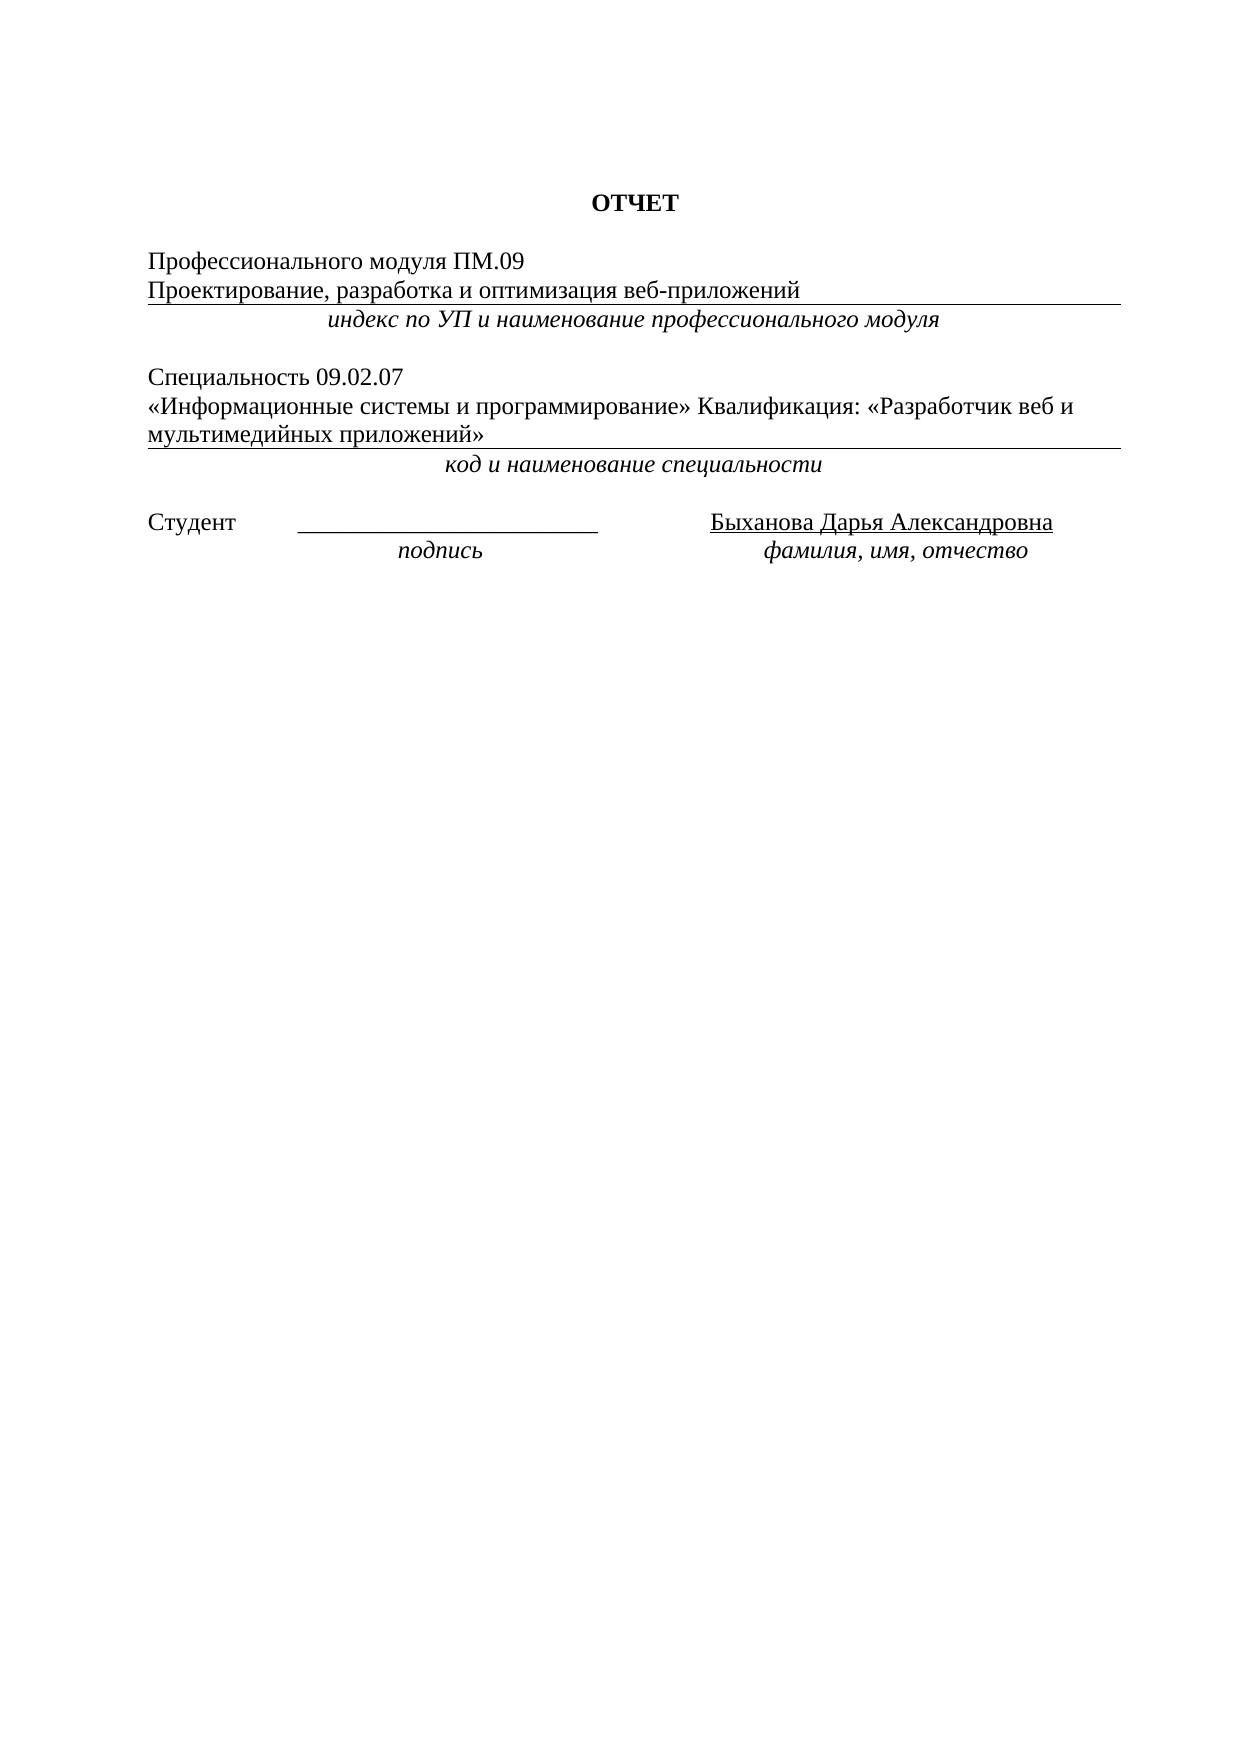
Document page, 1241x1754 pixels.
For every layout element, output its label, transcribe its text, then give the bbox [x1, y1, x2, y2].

table_header «Информационные системы и программирование» Квалификация: «Разработчик веб и мультимедийных приложений» [148, 391, 1121, 448]
text Профессионального модуля ПМ.09 [148, 246, 1122, 275]
text ОТЧЕТ [148, 188, 1122, 217]
text код и наименование специальности [148, 449, 1122, 478]
text индекс по УП и наименование профессионального модуля [148, 304, 1122, 333]
text Специальность 09.02.07 [148, 362, 1122, 391]
text Студент ________________________ Быханова Дарья Александровна [148, 507, 1122, 536]
text подпись фамилия, имя, отчество [148, 536, 1122, 564]
table_header Проектирование, разработка и оптимизация веб-приложений [148, 275, 1121, 303]
